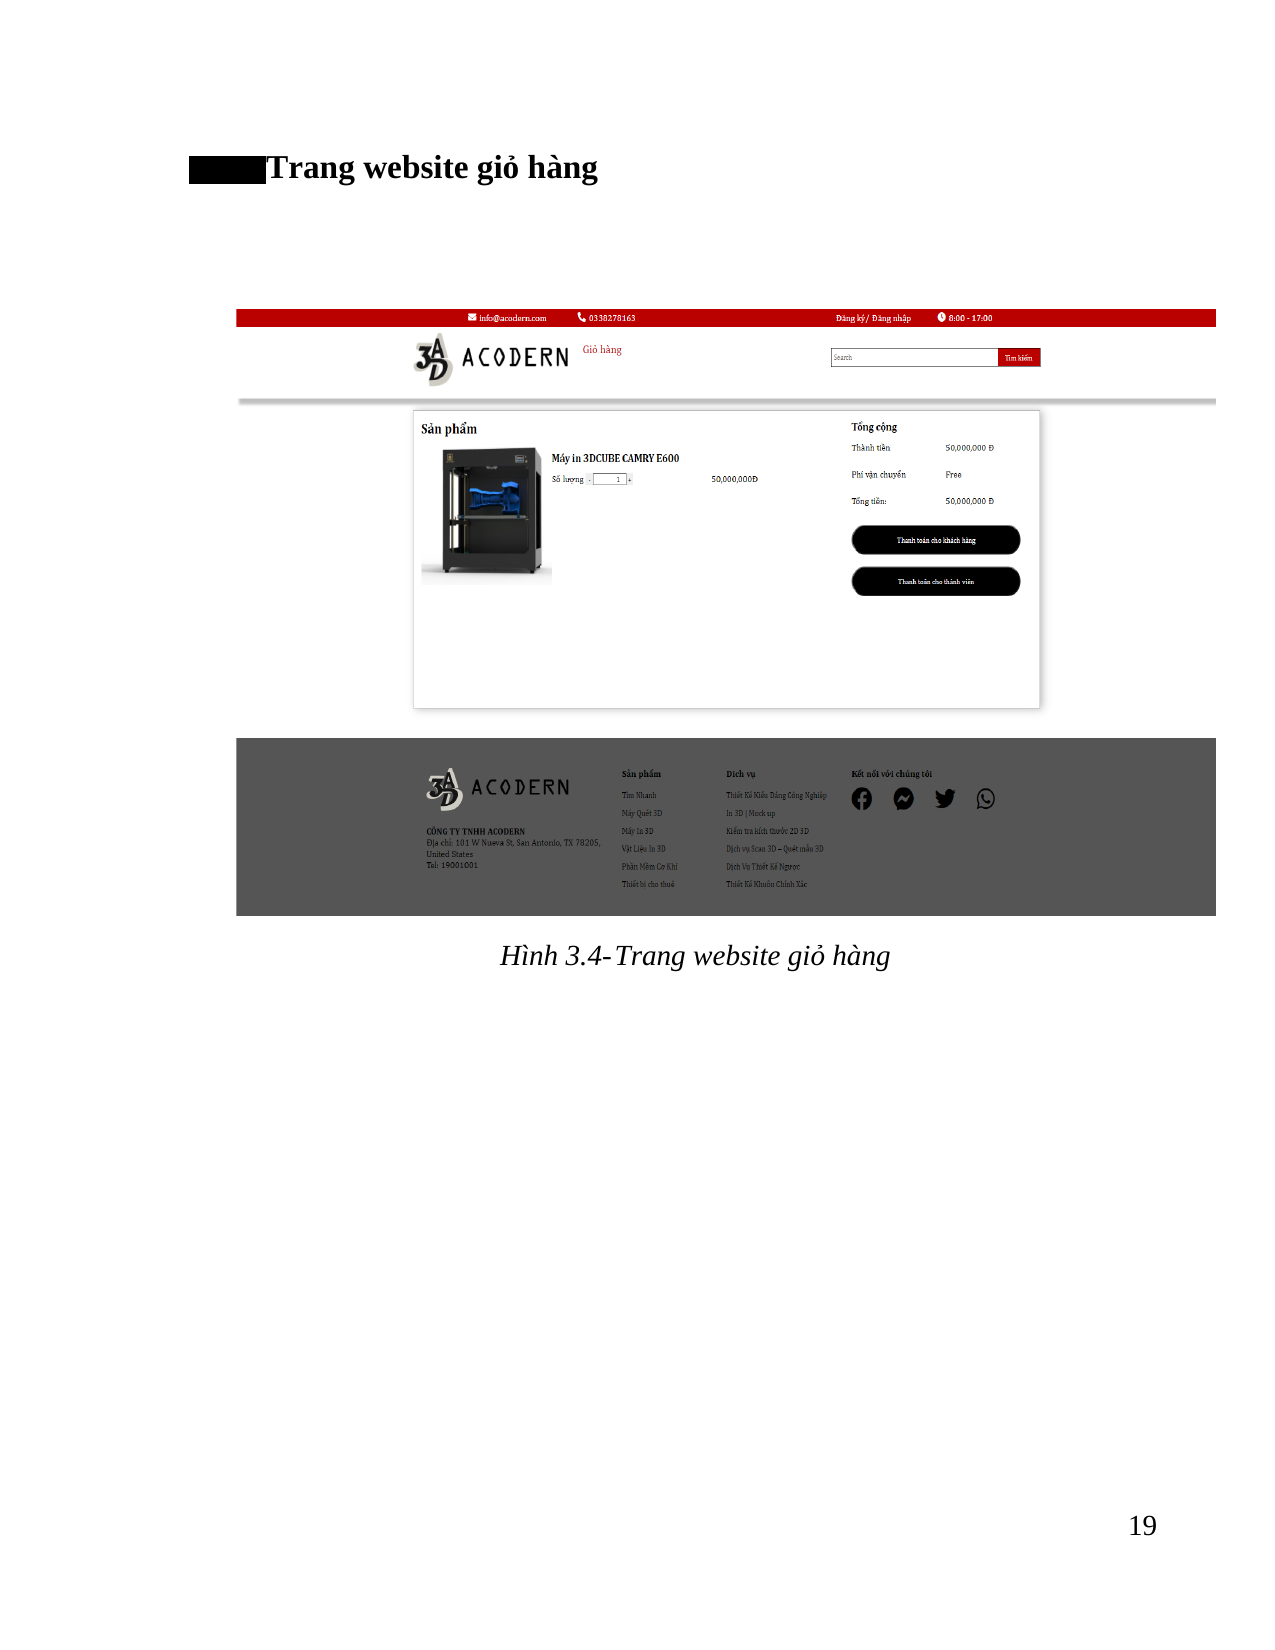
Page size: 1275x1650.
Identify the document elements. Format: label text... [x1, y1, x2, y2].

picture [236, 309, 1216, 916]
text Hình 3.4-Trang website giỏ hàng [177, 938, 1157, 972]
subtitle Trang website giỏ hàng [189, 148, 1157, 186]
